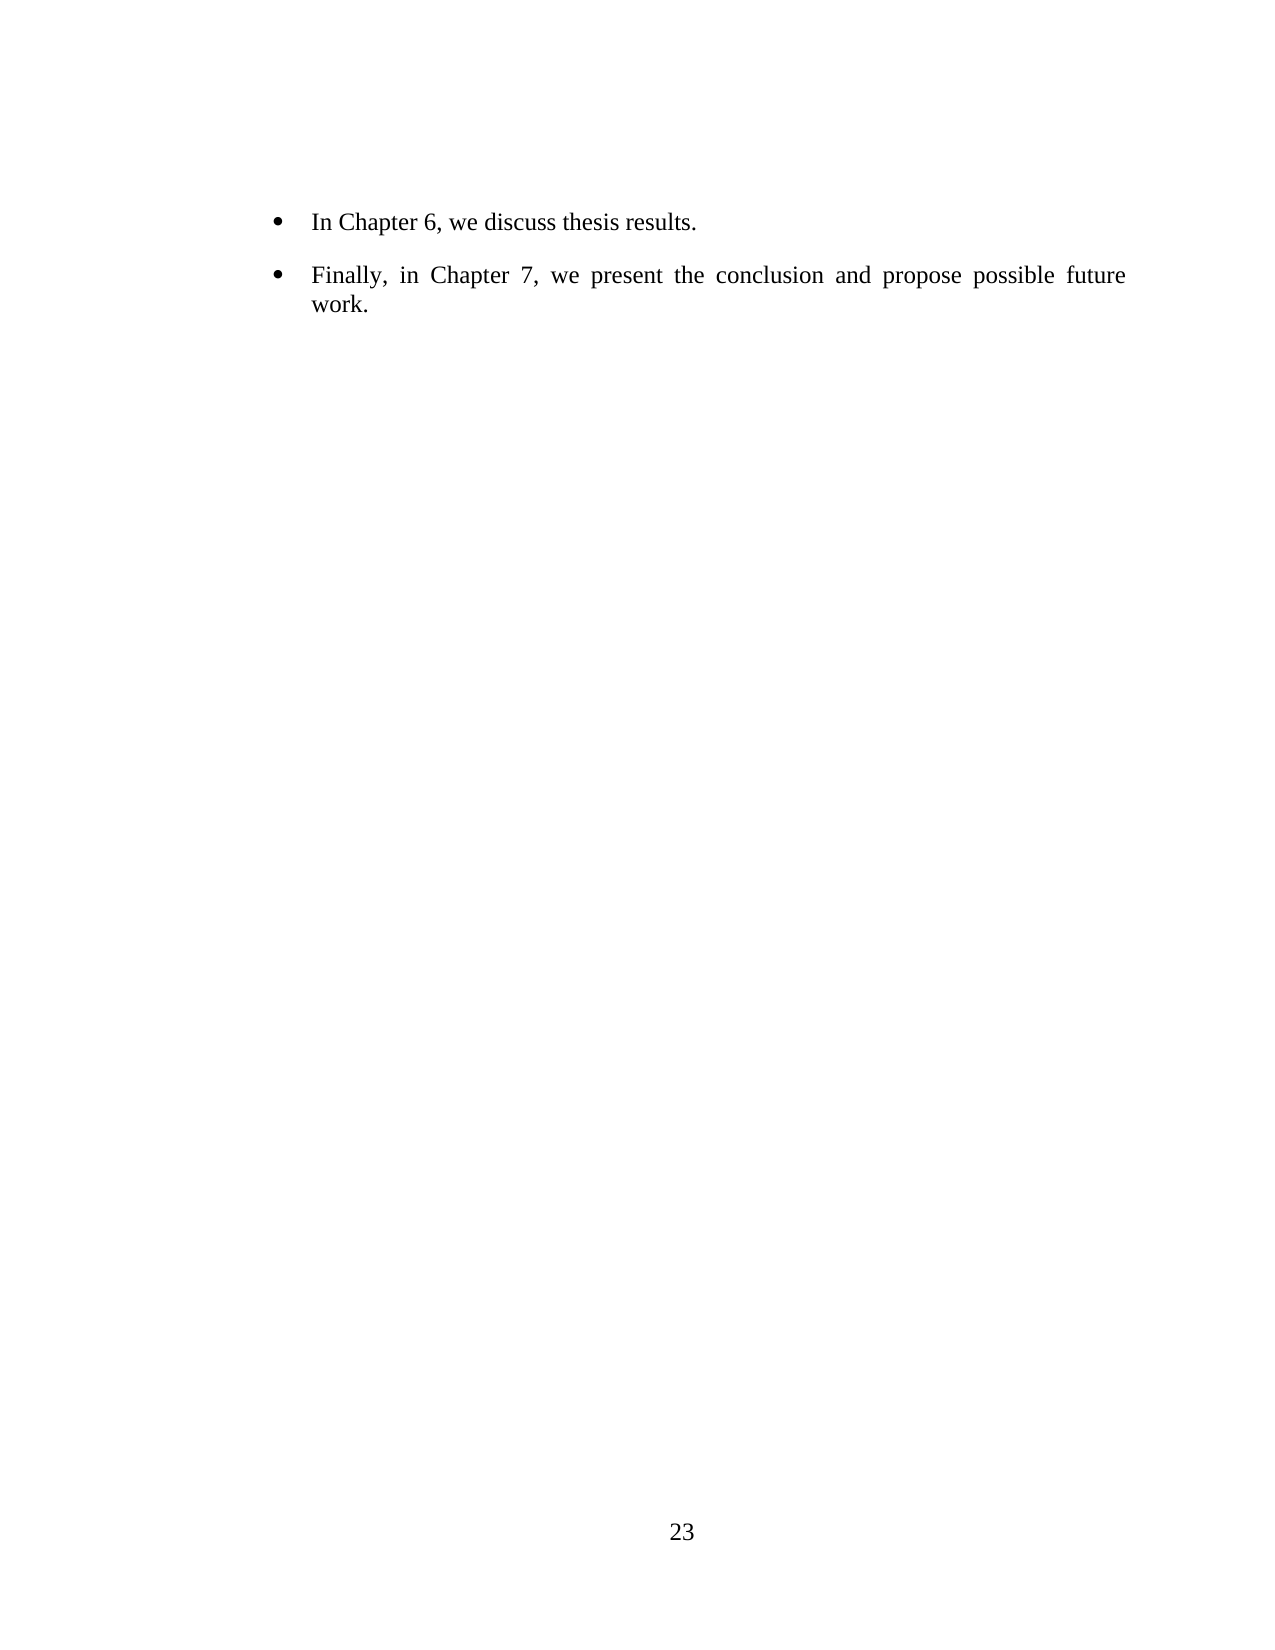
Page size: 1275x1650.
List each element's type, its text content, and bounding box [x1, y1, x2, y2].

list Finally, in Chapter 7, we present the conclusion and propose possible future work. [274, 261, 1127, 318]
list In Chapter 6, we discuss thesis results. [274, 207, 1127, 236]
